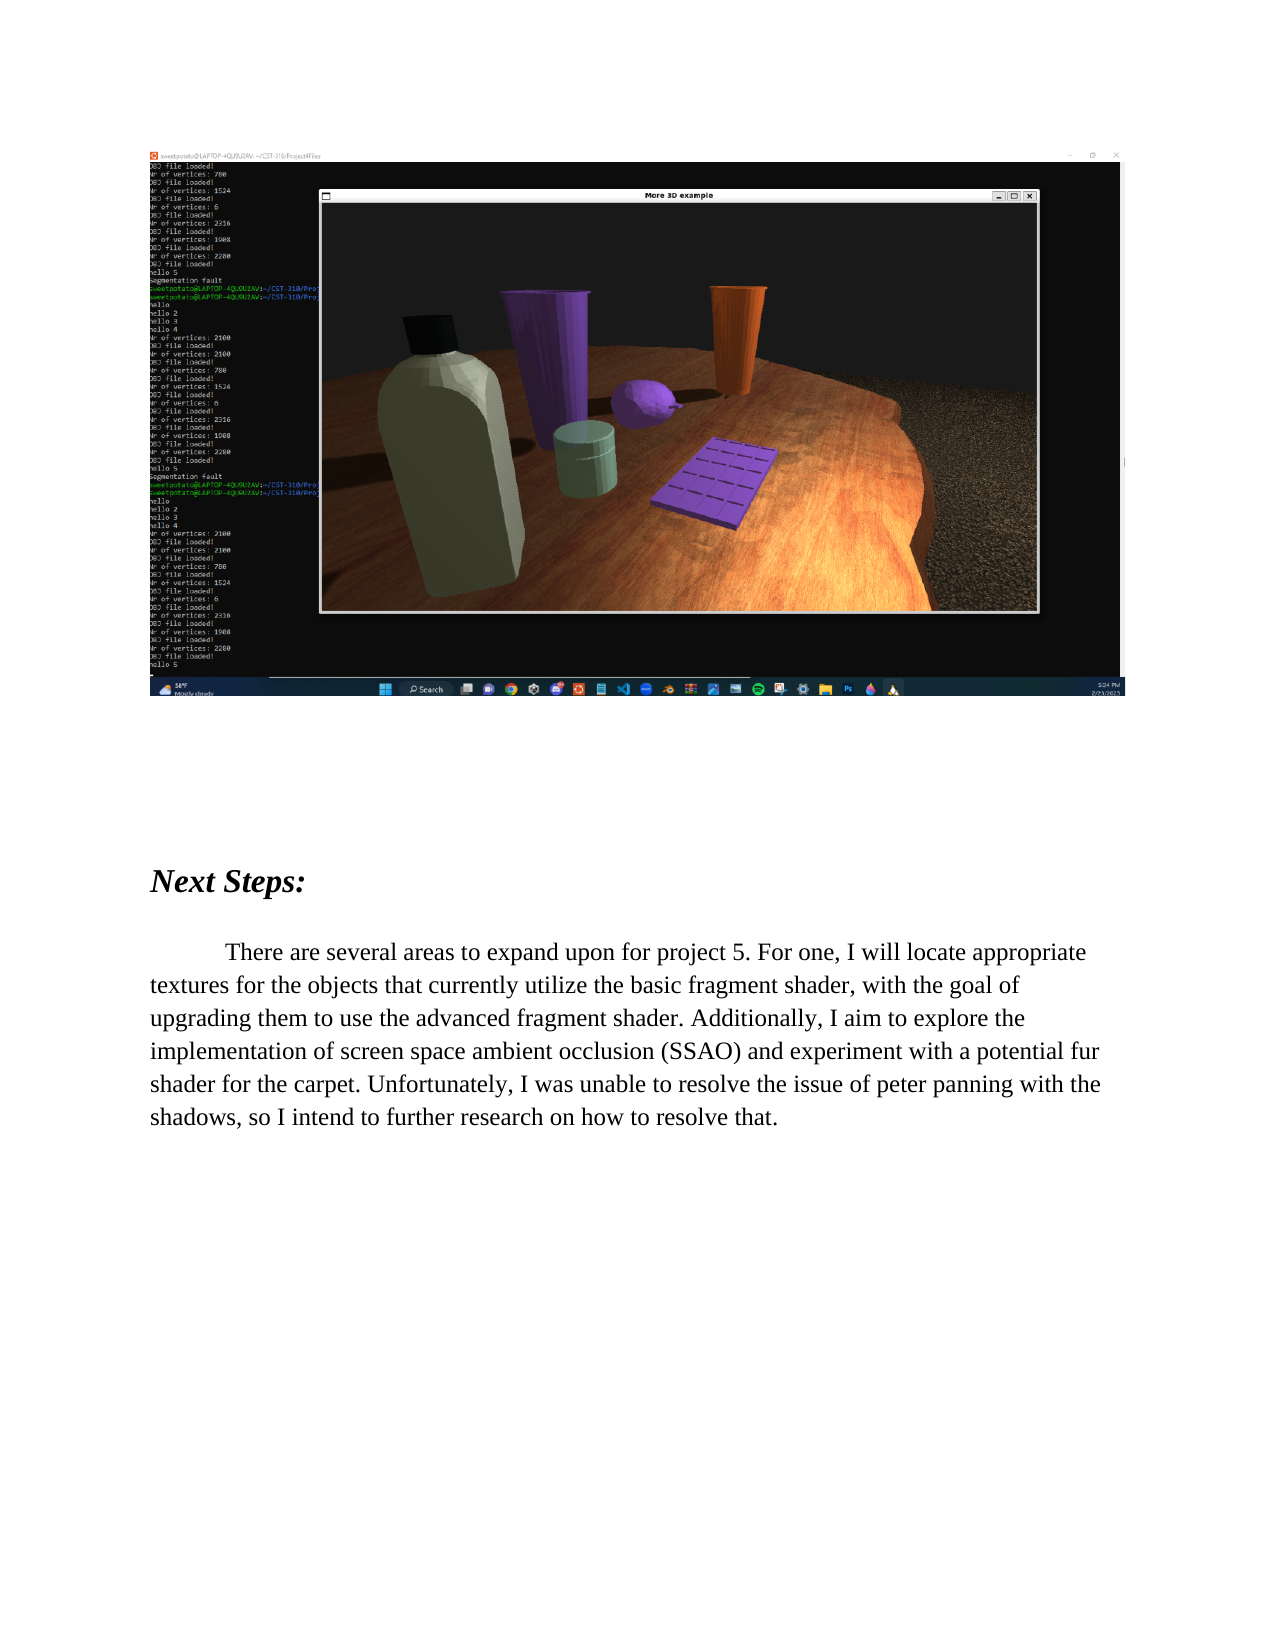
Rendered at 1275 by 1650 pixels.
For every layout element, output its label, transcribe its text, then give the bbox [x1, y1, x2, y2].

picture [150, 150, 1125, 696]
text Next Steps: There are several areas to expand upon for project 5. For one, I will locate appropriate textures for the objects that currently utilize the basic fragment shader, with the goal of upgrading them to use the advanced fragment shader. Additionally, I aim to explore the implementation of screen space ambient occlusion (SSAO) and experiment with a potential fur shader for the carpet. Unfortunately, I was unable to resolve the issue of peter panning with the shadows, so I intend to further research on how to resolve that. [150, 862, 1125, 1131]
